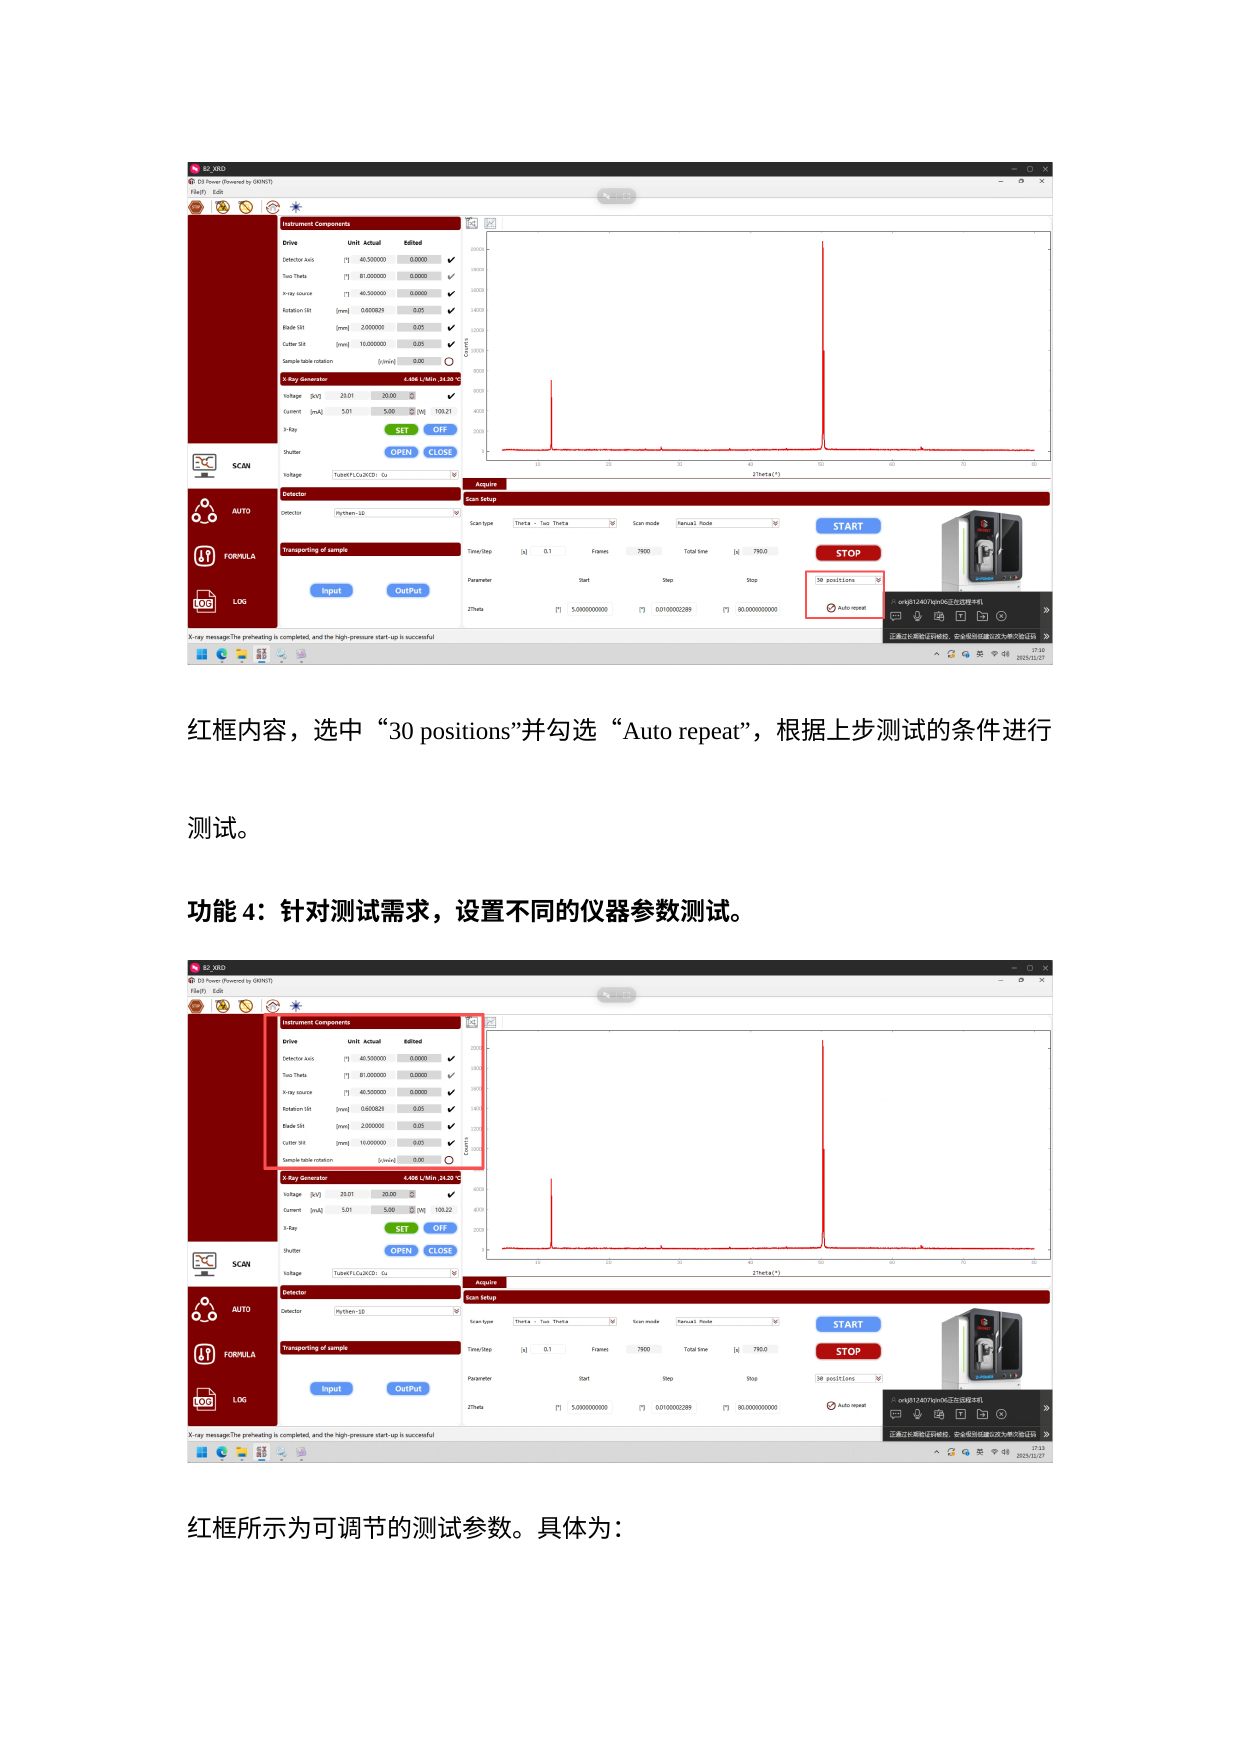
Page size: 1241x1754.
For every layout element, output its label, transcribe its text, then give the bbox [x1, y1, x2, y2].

picture [187, 960, 1053, 1463]
text 红框内容，选中“30 positions”并勾选“Auto repeat”，根据上步测试的条件进行测试。 [187, 696, 1053, 859]
text 红框所示为可调节的测试参数。具体为： [187, 1494, 1053, 1559]
text 功能4：针对测试需求，设置不同的仪器参数测试。 [187, 877, 1053, 942]
picture [187, 162, 1053, 665]
